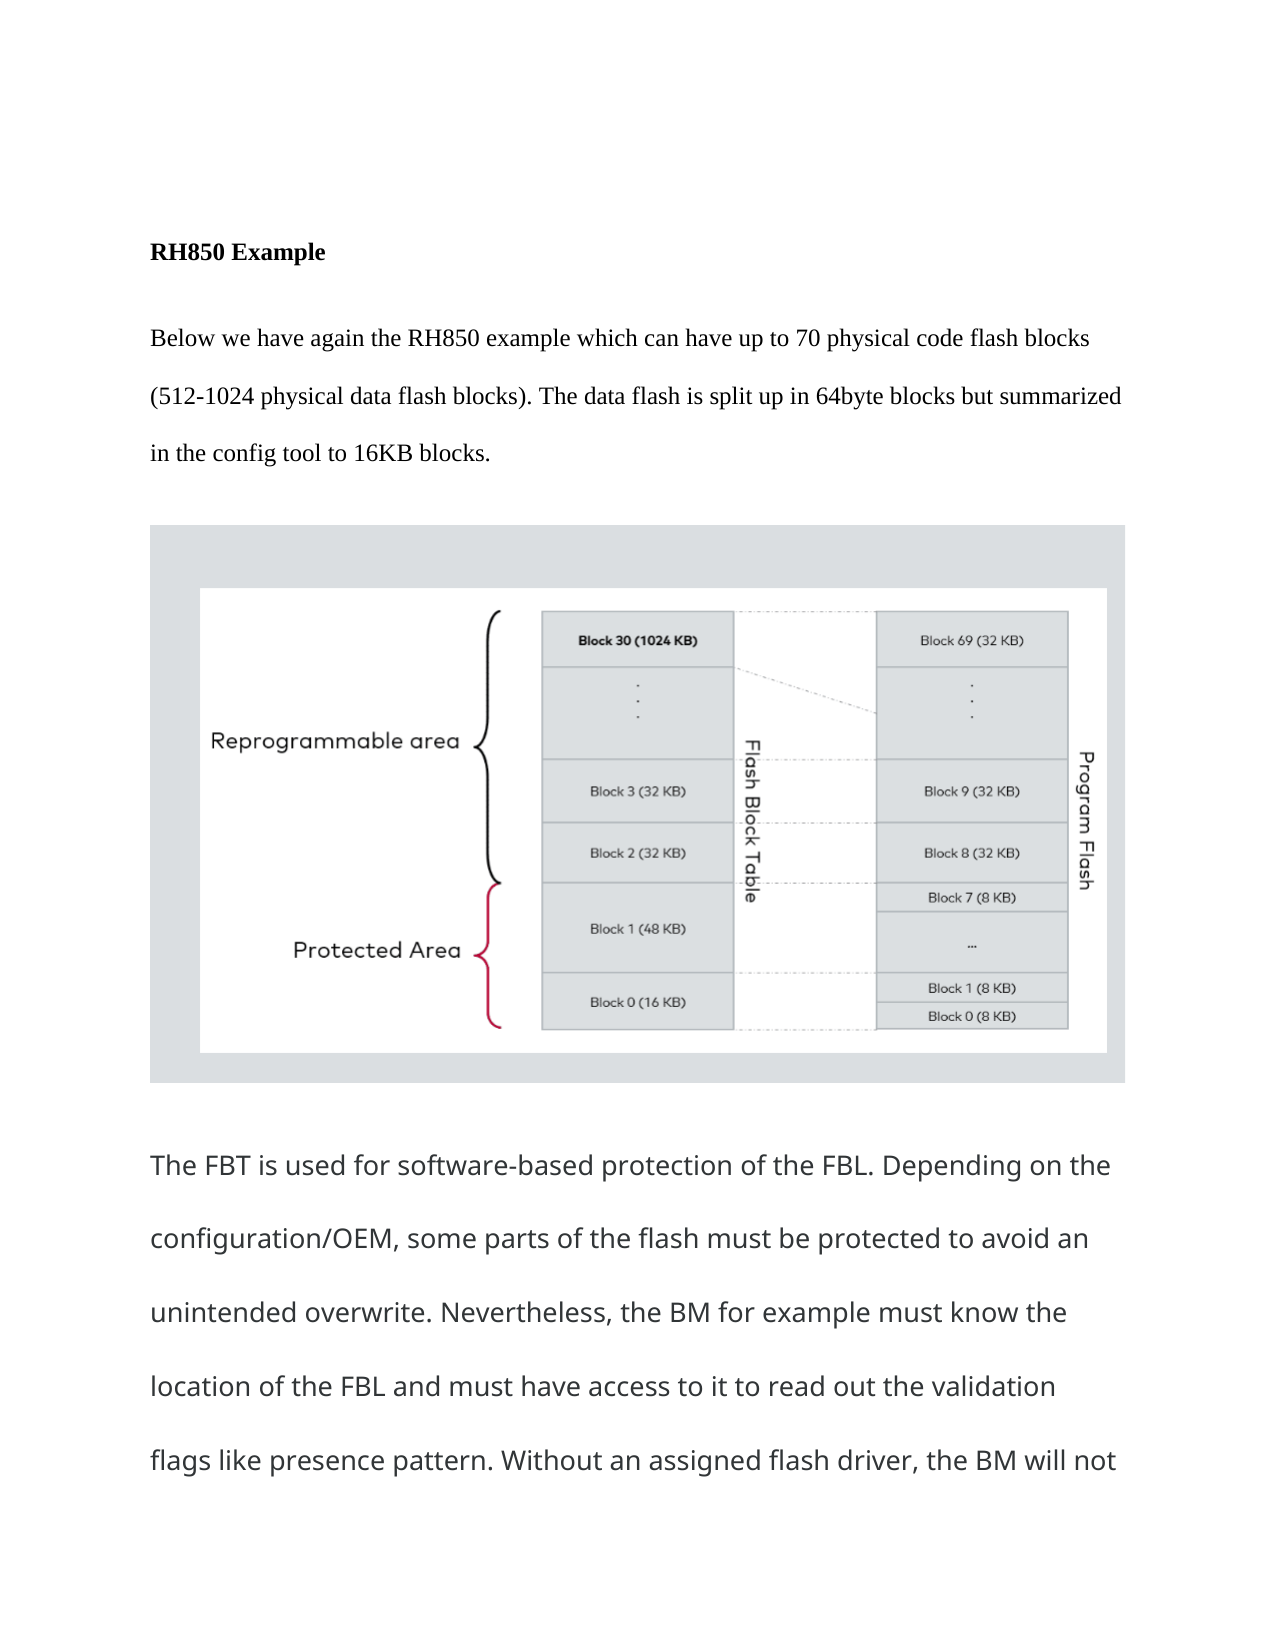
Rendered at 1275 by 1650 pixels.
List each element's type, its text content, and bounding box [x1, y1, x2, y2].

text Below we have again the RH850 example which can have up to 70 physical code flash blocks (512-1024 physical data flash blocks). The data flash is split up in 64byte blocks but summarized in the config tool to 16KB blocks. [150, 323, 1125, 467]
picture [150, 525, 1125, 1089]
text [150, 1146, 1125, 1478]
text RH850 Example [150, 237, 1125, 265]
